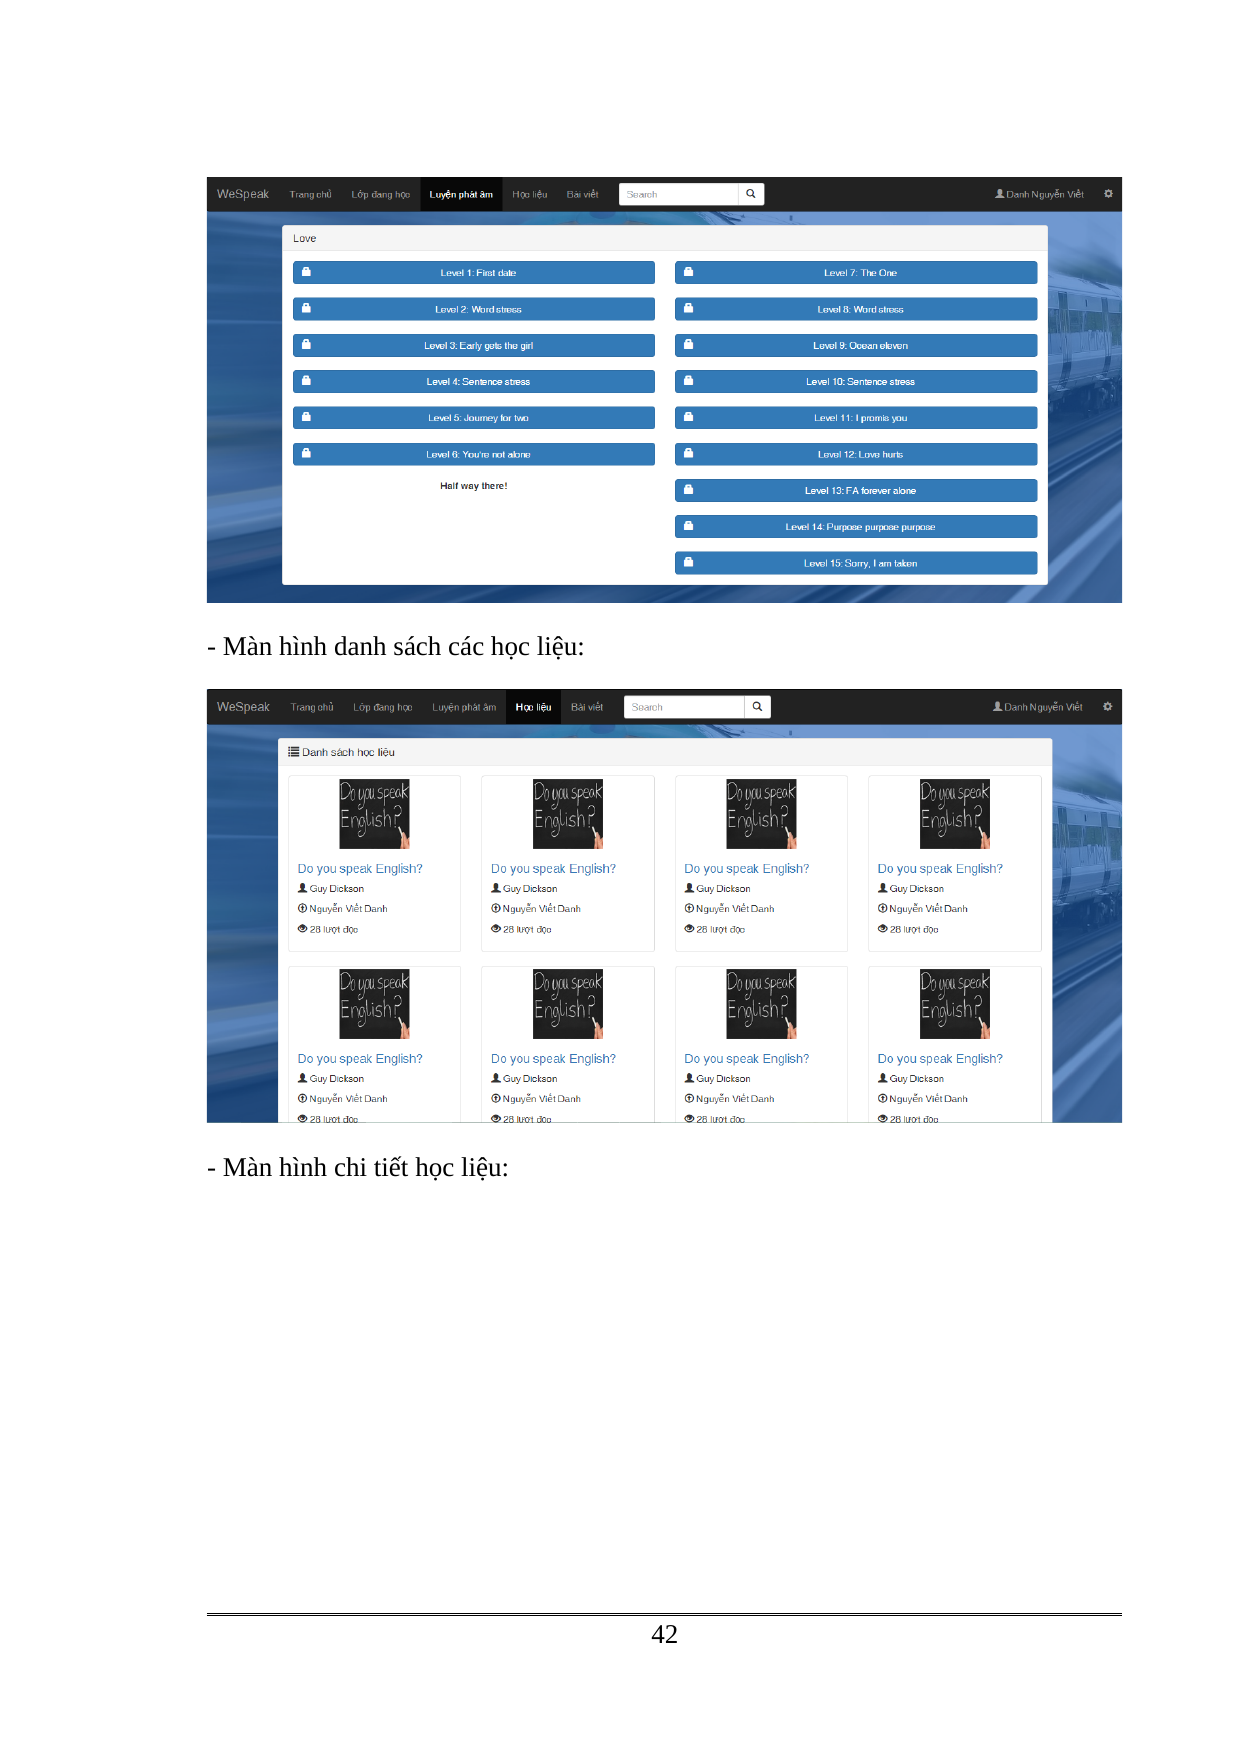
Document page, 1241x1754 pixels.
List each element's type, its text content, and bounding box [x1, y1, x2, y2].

picture [206, 689, 1123, 1123]
text - Màn hình chi tiết học liệu: [207, 1151, 1122, 1182]
picture [206, 177, 1123, 603]
text - Màn hình danh sách các học liệu: [207, 630, 1122, 661]
